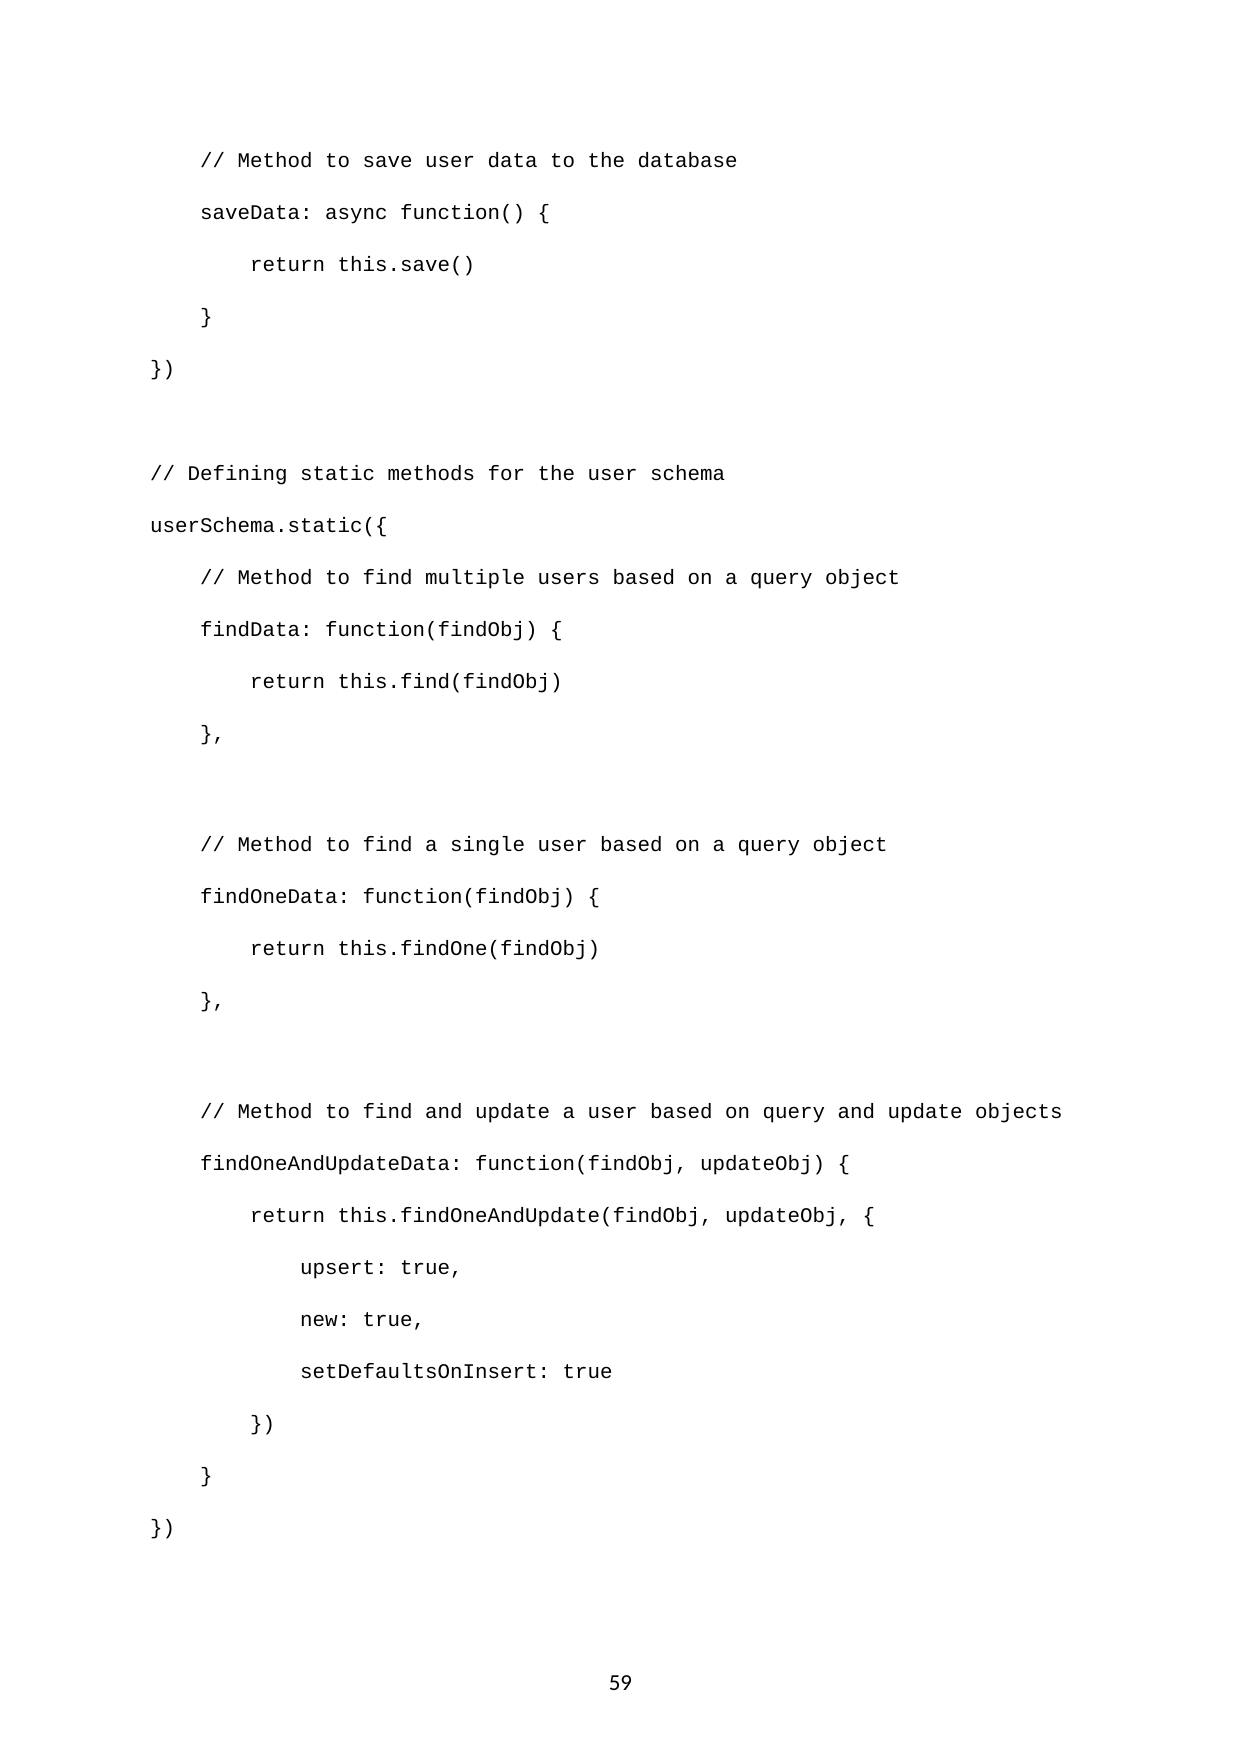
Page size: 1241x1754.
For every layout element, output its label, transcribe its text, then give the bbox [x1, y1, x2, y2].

text }) [150, 1517, 1090, 1541]
text // Method to find and update a user based on query and update objects [150, 1101, 1090, 1124]
text // Method to save user data to the database [150, 150, 1090, 174]
text return this.findOneAndUpdate(findObj, updateObj, { [150, 1205, 1090, 1228]
text // Defining static methods for the user schema [150, 462, 1090, 486]
text }, [150, 723, 1090, 747]
text // Method to find multiple users based on a query object [150, 567, 1090, 590]
text } [150, 1465, 1090, 1489]
text findOneData: function(findObj) { [150, 886, 1090, 909]
text findOneAndUpdateData: function(findObj, updateObj) { [150, 1153, 1090, 1176]
text return this.findOne(findObj) [150, 938, 1090, 961]
text // Method to find a single user based on a query object [150, 834, 1090, 857]
text return this.save() [150, 254, 1090, 278]
text userSchema.static({ [150, 514, 1090, 538]
text }) [150, 358, 1090, 382]
text findData: function(findObj) { [150, 619, 1090, 642]
text return this.find(findObj) [150, 671, 1090, 694]
text } [150, 306, 1090, 330]
text }) [150, 1413, 1090, 1437]
text }, [150, 990, 1090, 1013]
text new: true, [150, 1309, 1090, 1333]
text upsert: true, [150, 1257, 1090, 1281]
text setDefaultsOnInsert: true [150, 1361, 1090, 1385]
text saveData: async function() { [150, 202, 1090, 226]
